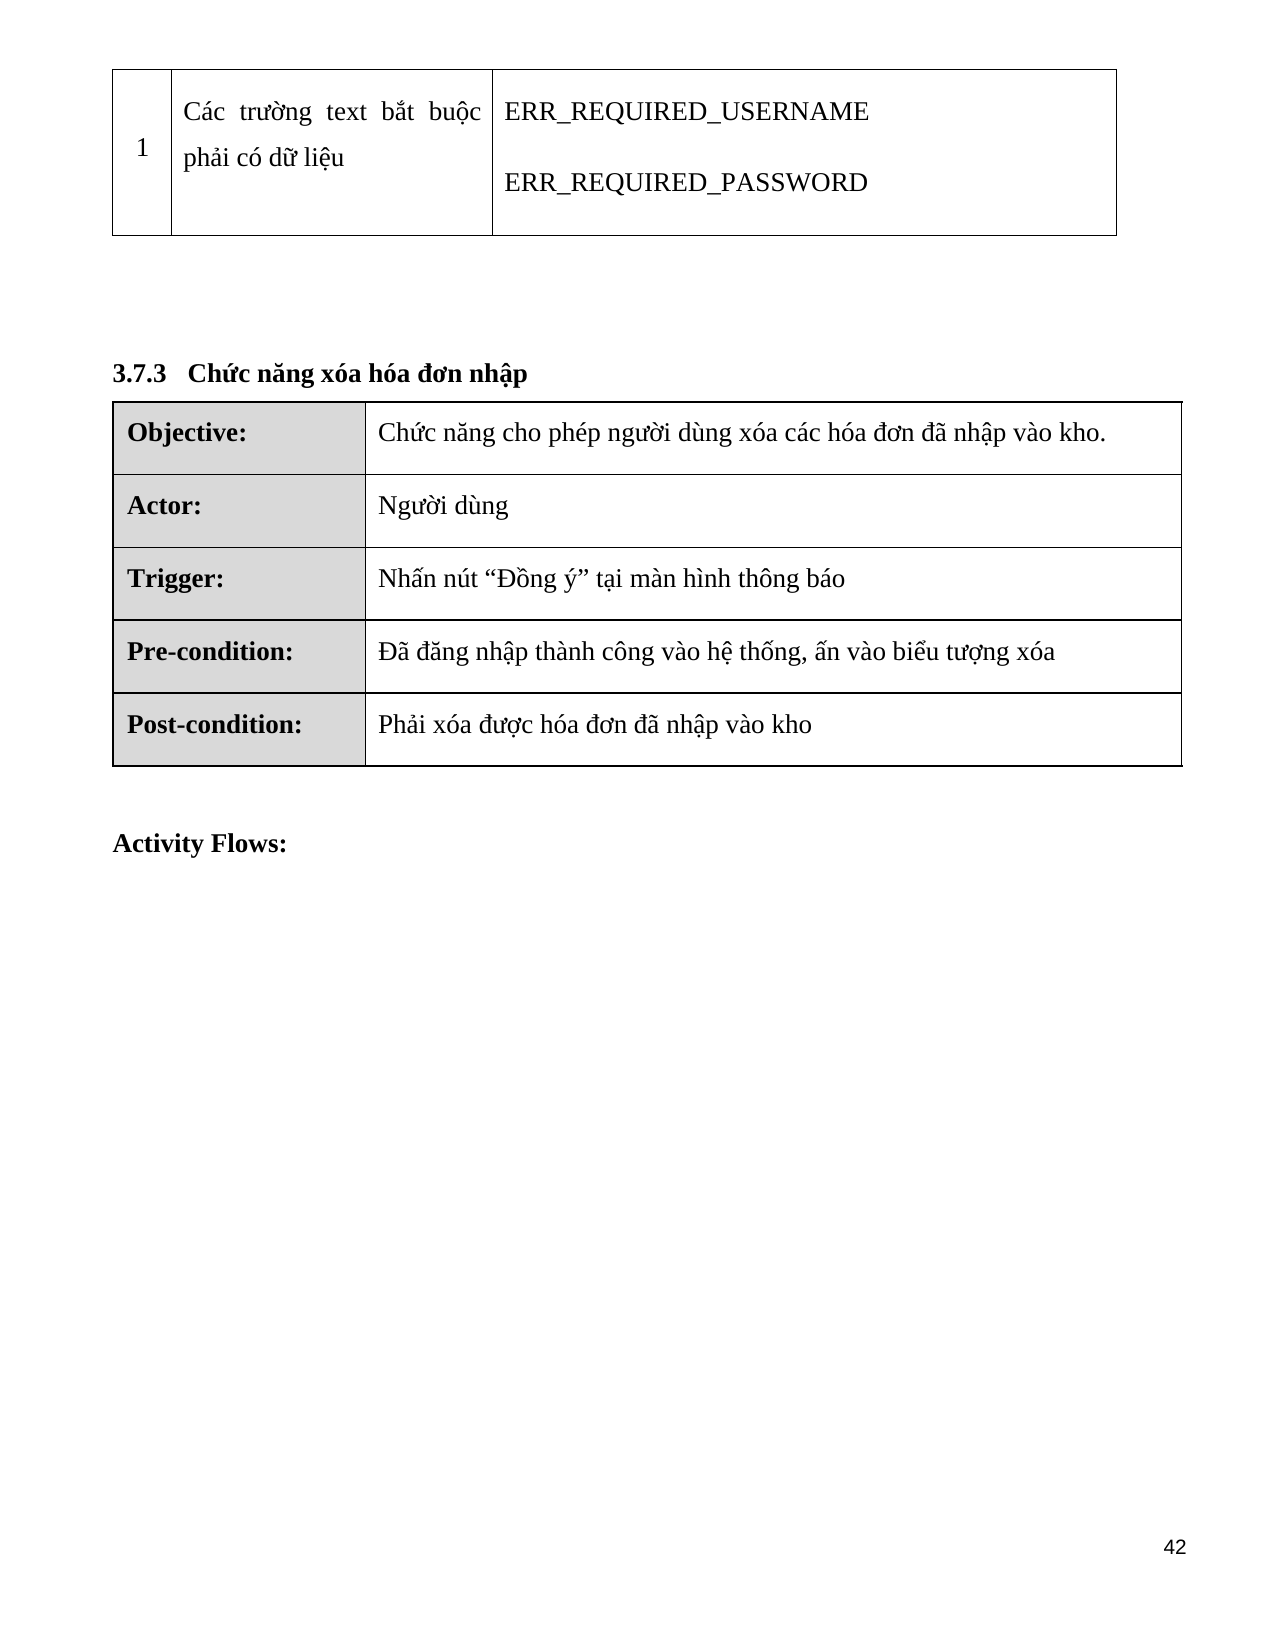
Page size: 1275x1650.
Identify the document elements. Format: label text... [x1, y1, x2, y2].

text Activity Flows: [112, 827, 1186, 858]
table_header Objective: [114, 403, 365, 474]
table_cell Trigger: [114, 548, 365, 619]
table_cell Pre-condition: [114, 621, 365, 692]
table_header Chức năng cho phép người dùng xóa các hóa đơn đã nhập vào kho. [366, 403, 1181, 474]
table_cell Post-condition: [114, 694, 365, 765]
table_cell Actor: [114, 475, 365, 547]
table_cell Các trường text bắt buộc phải có dữ liệu [172, 70, 492, 235]
table_cell Nhấn nút “Đồng ý” tại màn hình thông báo [366, 548, 1181, 619]
subtitle Chức năng xóa hóa đơn nhập [112, 357, 1186, 388]
table_cell ERR_REQUIRED_USERNAME ERR_REQUIRED_PASSWORD [493, 70, 1116, 235]
table_cell Đã đăng nhập thành công vào hệ thống, ấn vào biểu tượng xóa [366, 621, 1181, 692]
table_cell 1 [113, 70, 171, 235]
table_cell Phải xóa được hóa đơn đã nhập vào kho [366, 694, 1181, 765]
table_cell Người dùng [366, 475, 1181, 547]
